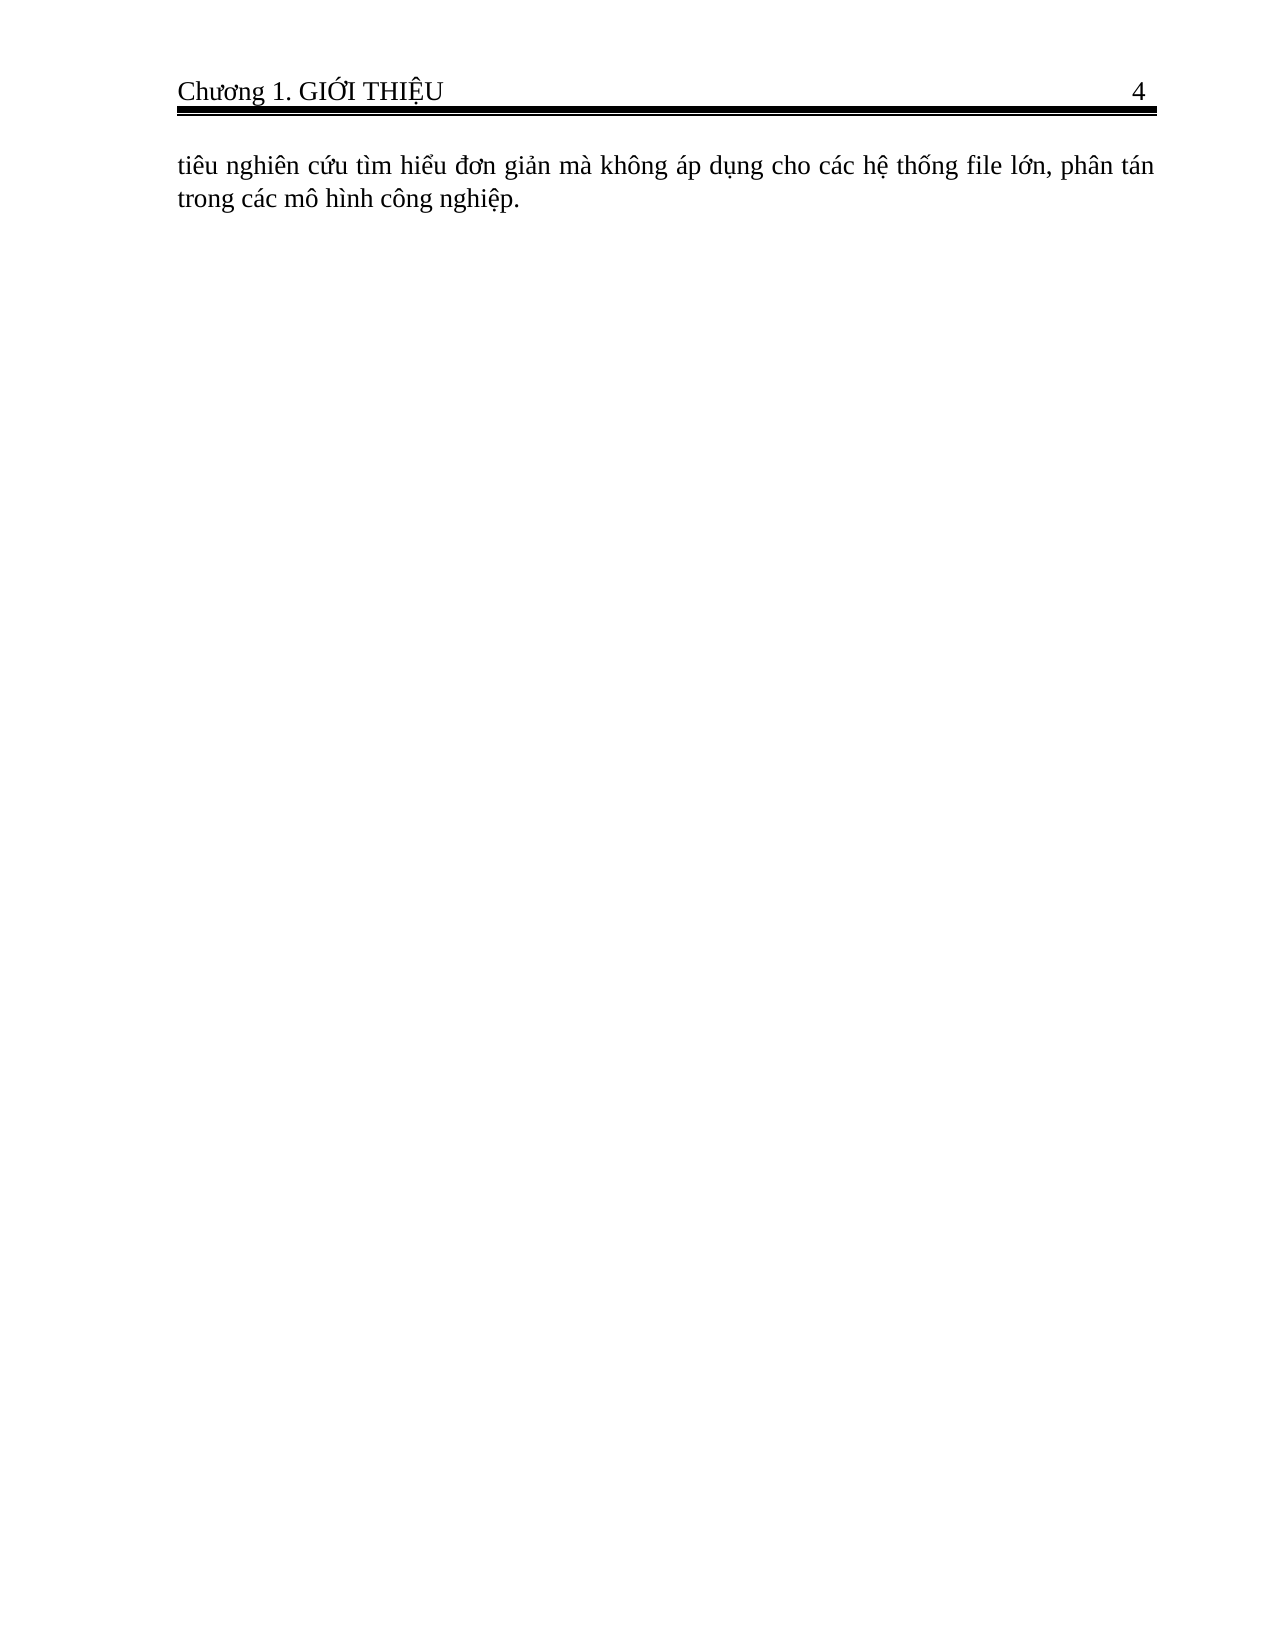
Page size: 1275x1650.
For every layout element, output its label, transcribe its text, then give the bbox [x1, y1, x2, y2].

text tiêu nghiên cứu tìm hiểu đơn giản mà không áp dụng cho các hệ thống file lớn, phân tán trong các mô hình công nghiệp. [177, 149, 1157, 213]
